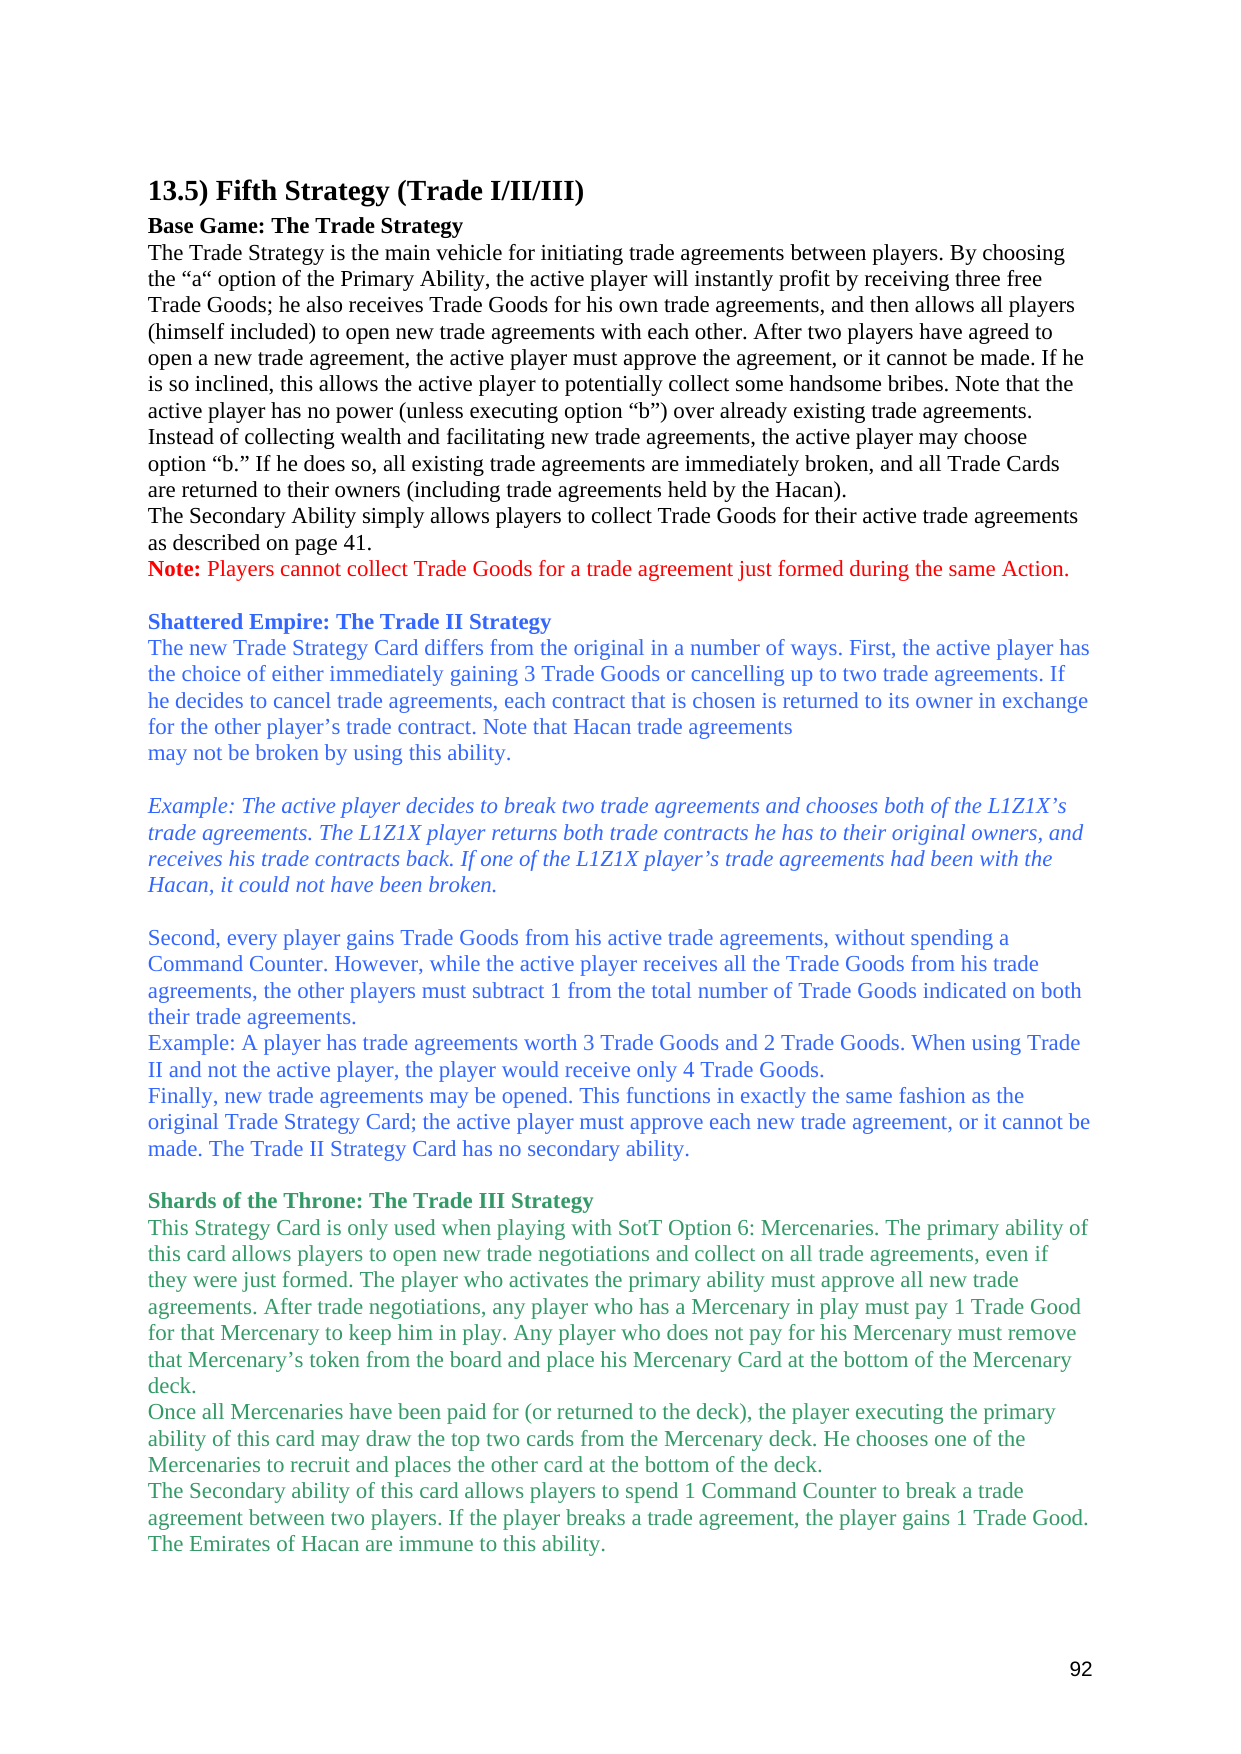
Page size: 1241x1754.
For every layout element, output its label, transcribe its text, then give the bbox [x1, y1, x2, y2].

text Instead of collecting wealth and facilitating new trade agreements, the active player may choose option “b.” If he does so, all existing trade agreements are immediately broken, and all Trade Cards are returned to their owners (including trade agreements held by the Hacan). [148, 423, 1093, 502]
text Example: The active player decides to break two trade agreements and chooses both of the L1Z1X’s trade agreements. The L1Z1X player returns both trade contracts he has to their original owners, and receives his trade contracts back. If one of the L1Z1X player’s trade agreements had been with the Hacan, it could not have been broken. [148, 792, 1093, 898]
text Once all Mercenaries have been paid for (or returned to the deck), the player executing the primary ability of this card may draw the top two cards from the Mercenary deck. He chooses one of the Mercenaries to recruit and places the other card at the bottom of the deck. [148, 1398, 1093, 1477]
text The Secondary Ability simply allows players to collect Trade Goods for their active trade agreements as described on page 41. [148, 502, 1093, 555]
text Second, every player gains Trade Goods from his active trade agreements, without spending a [148, 924, 1093, 950]
text Shattered Empire: The Trade II Strategy [148, 608, 1093, 634]
text Example: A player has trade agreements worth 3 Trade Goods and 2 Trade Goods. When using Trade II and not the active player, the player would receive only 4 Trade Goods. [148, 1029, 1093, 1082]
text This Strategy Card is only used when playing with SotT Option 6: Mercenaries. The primary ability of this card allows players to open new trade negotiations and collect on all trade agreements, even if they were just formed. The player who activates the primary ability must approve all new trade agreements. After trade negotiations, any player who has a Mercenary in play must pay 1 Trade Good for that Mercenary to keep him in play. Any player who does not pay for his Mercenary must remove that Mercenary’s token from the board and place his Mercenary Card at the bottom of the Mercenary deck. [148, 1214, 1093, 1398]
text Command Counter. However, while the active player receives all the Trade Goods from his trade agreements, the other players must subtract 1 from the total number of Trade Goods indicated on both their trade agreements. [148, 950, 1093, 1029]
text may not be broken by using this ability. [148, 739, 1093, 766]
text Base Game: The Trade Strategy [148, 212, 1093, 239]
text The Secondary ability of this card allows players to spend 1 Command Counter to break a trade agreement between two players. If the player breaks a trade agreement, the player gains 1 Trade Good. The Emirates of Hacan are immune to this ability. [148, 1477, 1093, 1556]
text The Trade Strategy is the main vehicle for initiating trade agreements between players. By choosing the “a“ option of the Primary Ability, the active player will instantly profit by receiving three free Trade Goods; he also receives Trade Goods for his own trade agreements, and then allows all players (himself included) to open new trade agreements with each other. After two players have agreed to open a new trade agreement, the active player must approve the agreement, or it cannot be made. If he is so inclined, this allows the active player to potentially collect some handsome bribes. Note that the active player has no power (unless executing option “b”) over already existing trade agreements. [148, 239, 1093, 423]
subtitle 13.5) Fifth Strategy (Trade I/II/III) [148, 173, 1093, 206]
text Note: Players cannot collect Trade Goods for a trade agreement just formed during the same Action. [148, 555, 1093, 581]
text The new Trade Strategy Card differs from the original in a number of ways. First, the active player has the choice of either immediately gaining 3 Trade Goods or cancelling up to two trade agreements. If he decides to cancel trade agreements, each contract that is chosen is returned to its owner in exchange for the other player’s trade contract. Note that Hacan trade agreements [148, 634, 1093, 739]
text Shards of the Throne: The Trade III Strategy [148, 1187, 1093, 1214]
text Finally, new trade agreements may be opened. This functions in exactly the same fashion as the original Trade Strategy Card; the active player must approve each new trade agreement, or it cannot be made. The Trade II Strategy Card has no secondary ability. [148, 1082, 1093, 1161]
